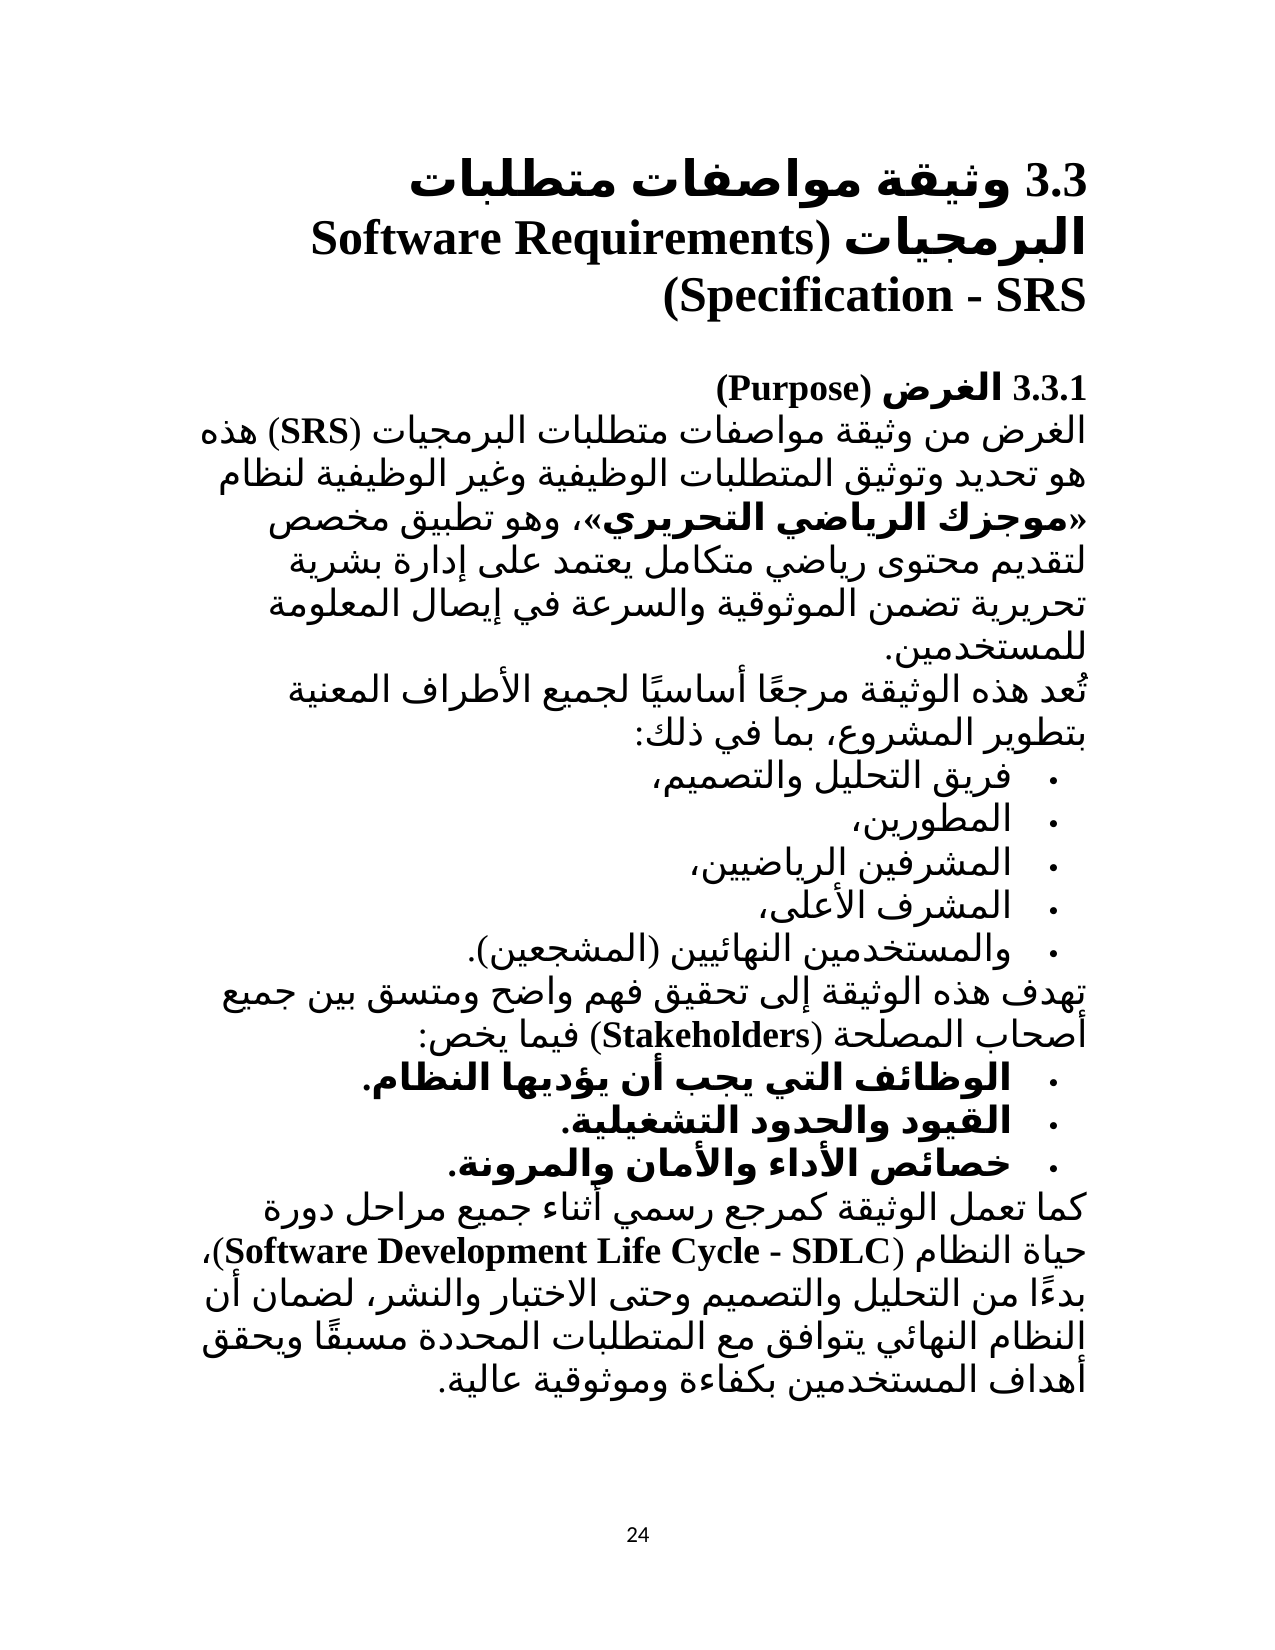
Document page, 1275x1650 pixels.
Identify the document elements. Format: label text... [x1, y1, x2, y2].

text كما تعمل الوثيقة كمرجع رسمي أثناء جميع مراحل دورة حياة النظام (Software Development Life Cycle - SDLC)، بدءًا من التحليل والتصميم وحتى الاختبار والنشر، لضمان أن النظام النهائي يتوافق مع المتطلبات المحددة مسبقًا ويحقق أهداف المستخدمين بكفاءة وموثوقية عالية. [187, 1185, 1087, 1401]
list والمستخدمين النهائيين (المشجعين). [187, 926, 1050, 969]
text الغرض من وثيقة مواصفات متطلبات البرمجيات (SRS) هذه هو تحديد وتوثيق المتطلبات الوظيفية وغير الوظيفية لنظام «موجزك الرياضي التحريري»، وهو تطبيق مخصص لتقديم محتوى رياضي متكامل يعتمد على إدارة بشرية تحريرية تضمن الموثوقية والسرعة في إيصال المعلومة للمستخدمين. [187, 409, 1087, 667]
text تهدف هذه الوثيقة إلى تحقيق فهم واضح ومتسق بين جميع أصحاب المصلحة (Stakeholders) فيما يخص: [187, 969, 1087, 1056]
list خصائص الأداء والأمان والمرونة. [187, 1142, 1050, 1185]
list القيود والحدود التشغيلية. [187, 1099, 1050, 1142]
list الوظائف التي يجب أن يؤديها النظام. [187, 1056, 1050, 1099]
list المطورين، [187, 797, 1050, 840]
text 3.3.1 الغرض (Purpose) [187, 366, 1087, 409]
list فريق التحليل والتصميم، [187, 754, 1050, 797]
list المشرف الأعلى، [187, 883, 1050, 926]
text تُعد هذه الوثيقة مرجعًا أساسيًا لجميع الأطراف المعنية بتطوير المشروع، بما في ذلك: [187, 667, 1087, 754]
list المشرفين الرياضيين، [187, 840, 1050, 883]
text 3.3 وثيقة مواصفات متطلبات البرمجيات (Software Requirements Specification - SRS) [187, 150, 1087, 322]
